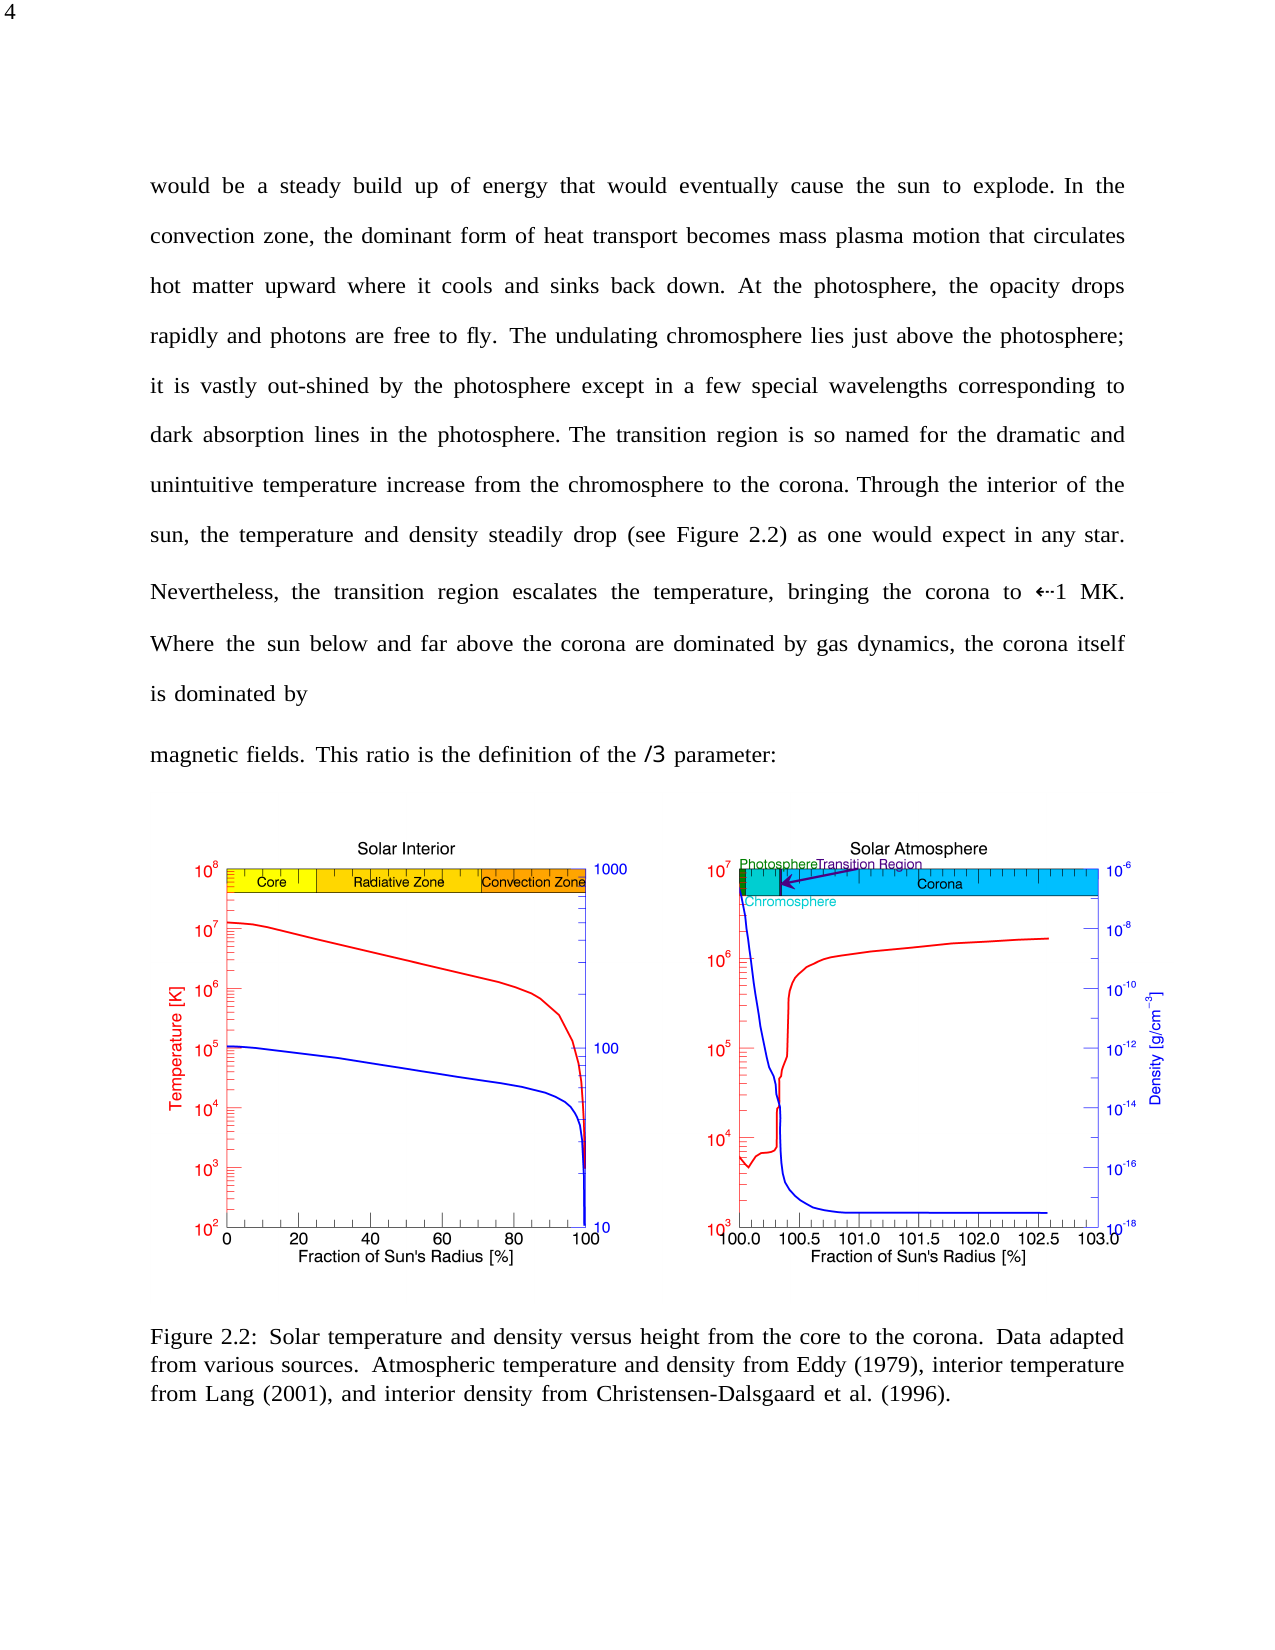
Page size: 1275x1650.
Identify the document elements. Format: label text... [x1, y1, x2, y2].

text Figure 2.2: Solar temperature and density versus height from the core to the corona. Data adapted from various sources. Atmospheric temperature and density from Eddy (1979), interior temperature from Lang (2001), and interior density from Christensen-Dalsgaard et al. (1996). [150, 1323, 1125, 1406]
picture [150, 792, 1174, 1304]
text magnetic fields. This ratio is the definition of the /3 parameter: [150, 738, 1137, 769]
text would be a steady build up of energy that would eventually cause the sun to explode. In the convection zone, the dominant form of heat transport becomes mass plasma motion that circulates hot matter upward where it cools and sinks back down. At the photosphere, the opacity drops rapidly and photons are free to fly. The undulating chromosphere lies just above the photosphere; it is vastly out-shined by the photosphere except in a few special wavelengths corresponding to dark absorption lines in the photosphere. The transition region is so named for the dramatic and unintuitive temperature increase from the chromosphere to the corona. Through the interior of the sun, the temperature and density steadily drop (see Figure 2.2) as one would expect in any star. Nevertheless, the transition region escalates the temperature, bringing the corona to ⇠1 MK. Where the sun below and far above the corona are dominated by gas dynamics, the corona itself is dominated by [150, 172, 1125, 706]
